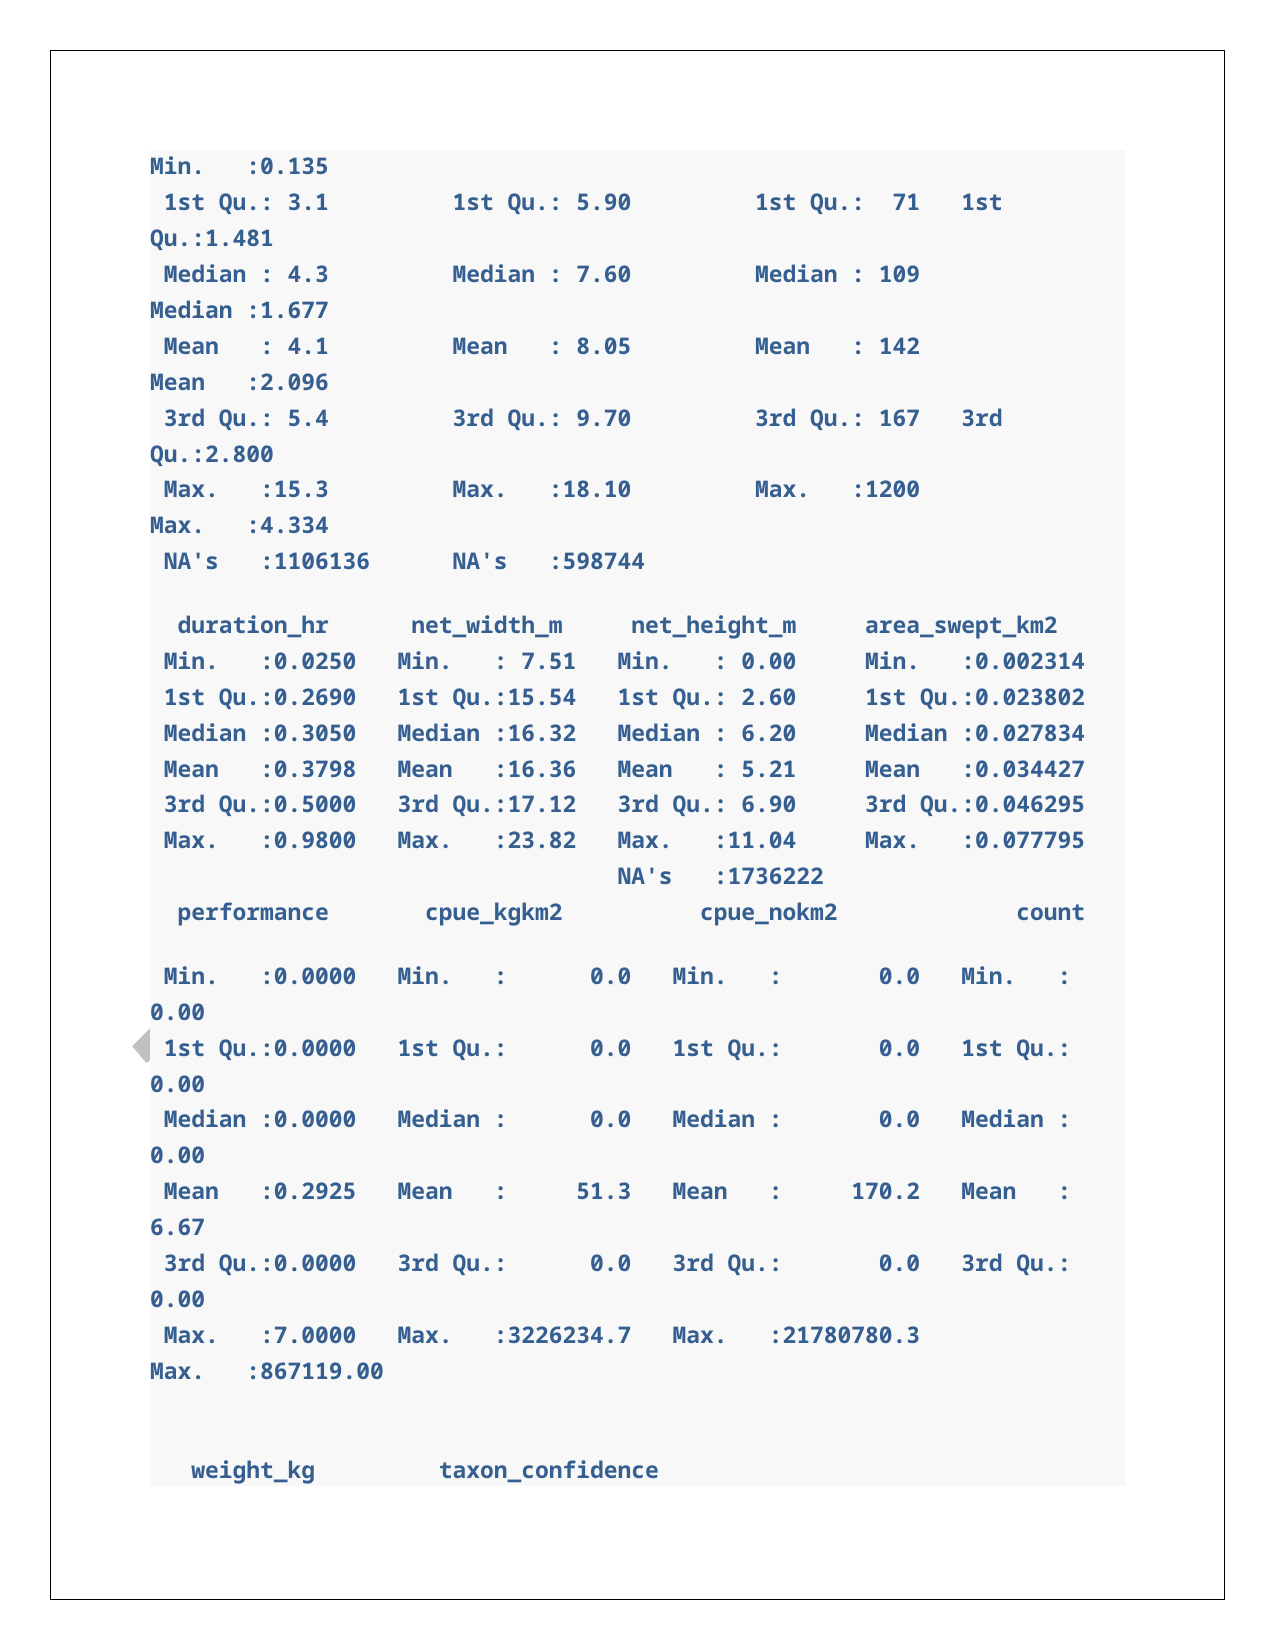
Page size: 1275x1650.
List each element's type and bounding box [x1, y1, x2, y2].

text [150, 150, 1125, 1486]
